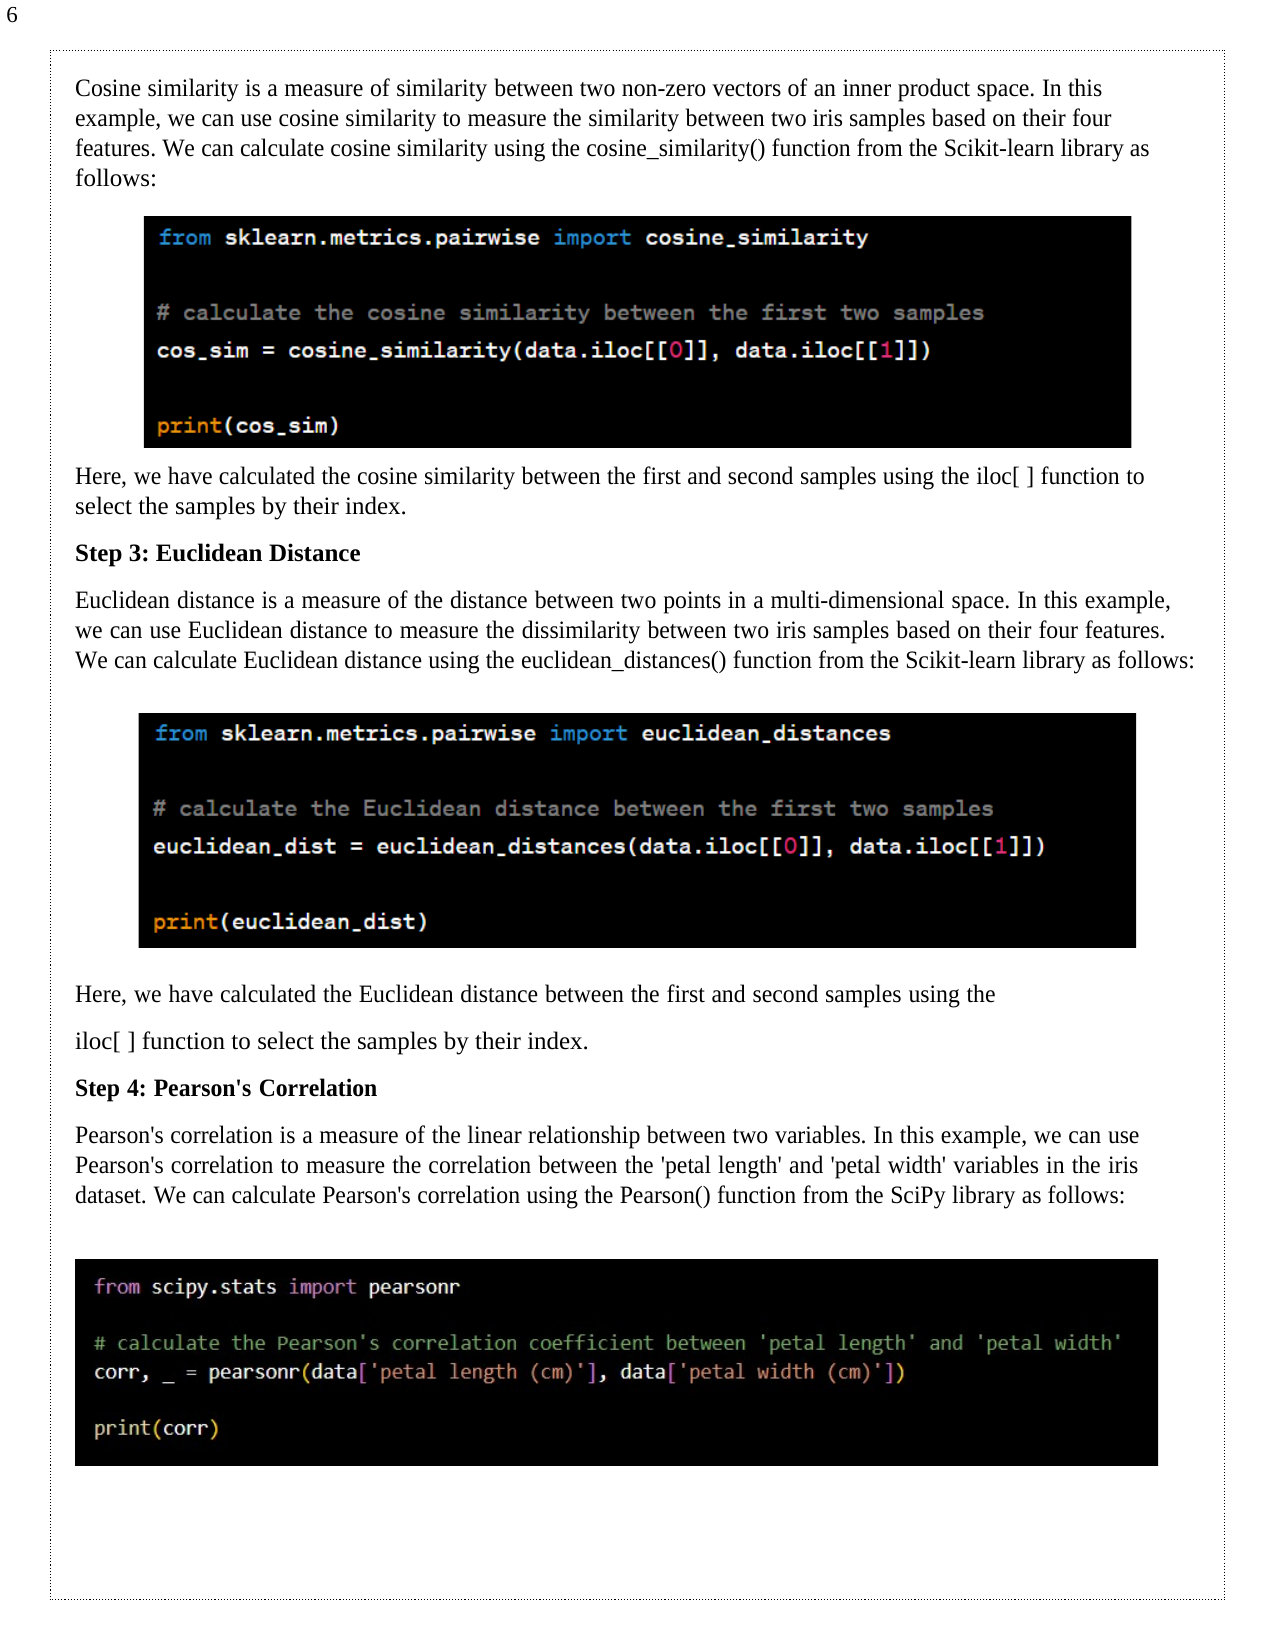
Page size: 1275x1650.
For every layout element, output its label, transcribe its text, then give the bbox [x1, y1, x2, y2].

picture [75, 1259, 1159, 1466]
subtitle Step 4: Pearson's Correlation [75, 1073, 1210, 1102]
text Cosine similarity is a measure of similarity between two non-zero vectors of an inner product space. In this example, we can use cosine similarity to measure the similarity between two iris samples based on their four features. We can calculate cosine similarity using the cosine_similarity() function from the Scikit-learn library as follows: [75, 73, 1186, 192]
text Pearson's correlation is a measure of the linear relationship between two variables. In this example, we can use Pearson's correlation to measure the correlation between the 'petal length' and 'petal width' variables in the iris dataset. We can calculate Pearson's correlation using the Pearson() function from the SciPy library as follows: [75, 1120, 1141, 1209]
subtitle Step 3: Euclidean Distance [75, 538, 1210, 567]
text Euclidean distance is a measure of the distance between two points in a multi-dimensional space. In this example, we can use Euclidean distance to measure the dissimilarity between two iris samples based on their four features. We can calculate Euclidean distance using the euclidean_distances() function from the Scikit-learn library as follows: [75, 585, 1199, 674]
picture [138, 713, 1137, 948]
picture [143, 216, 1132, 448]
